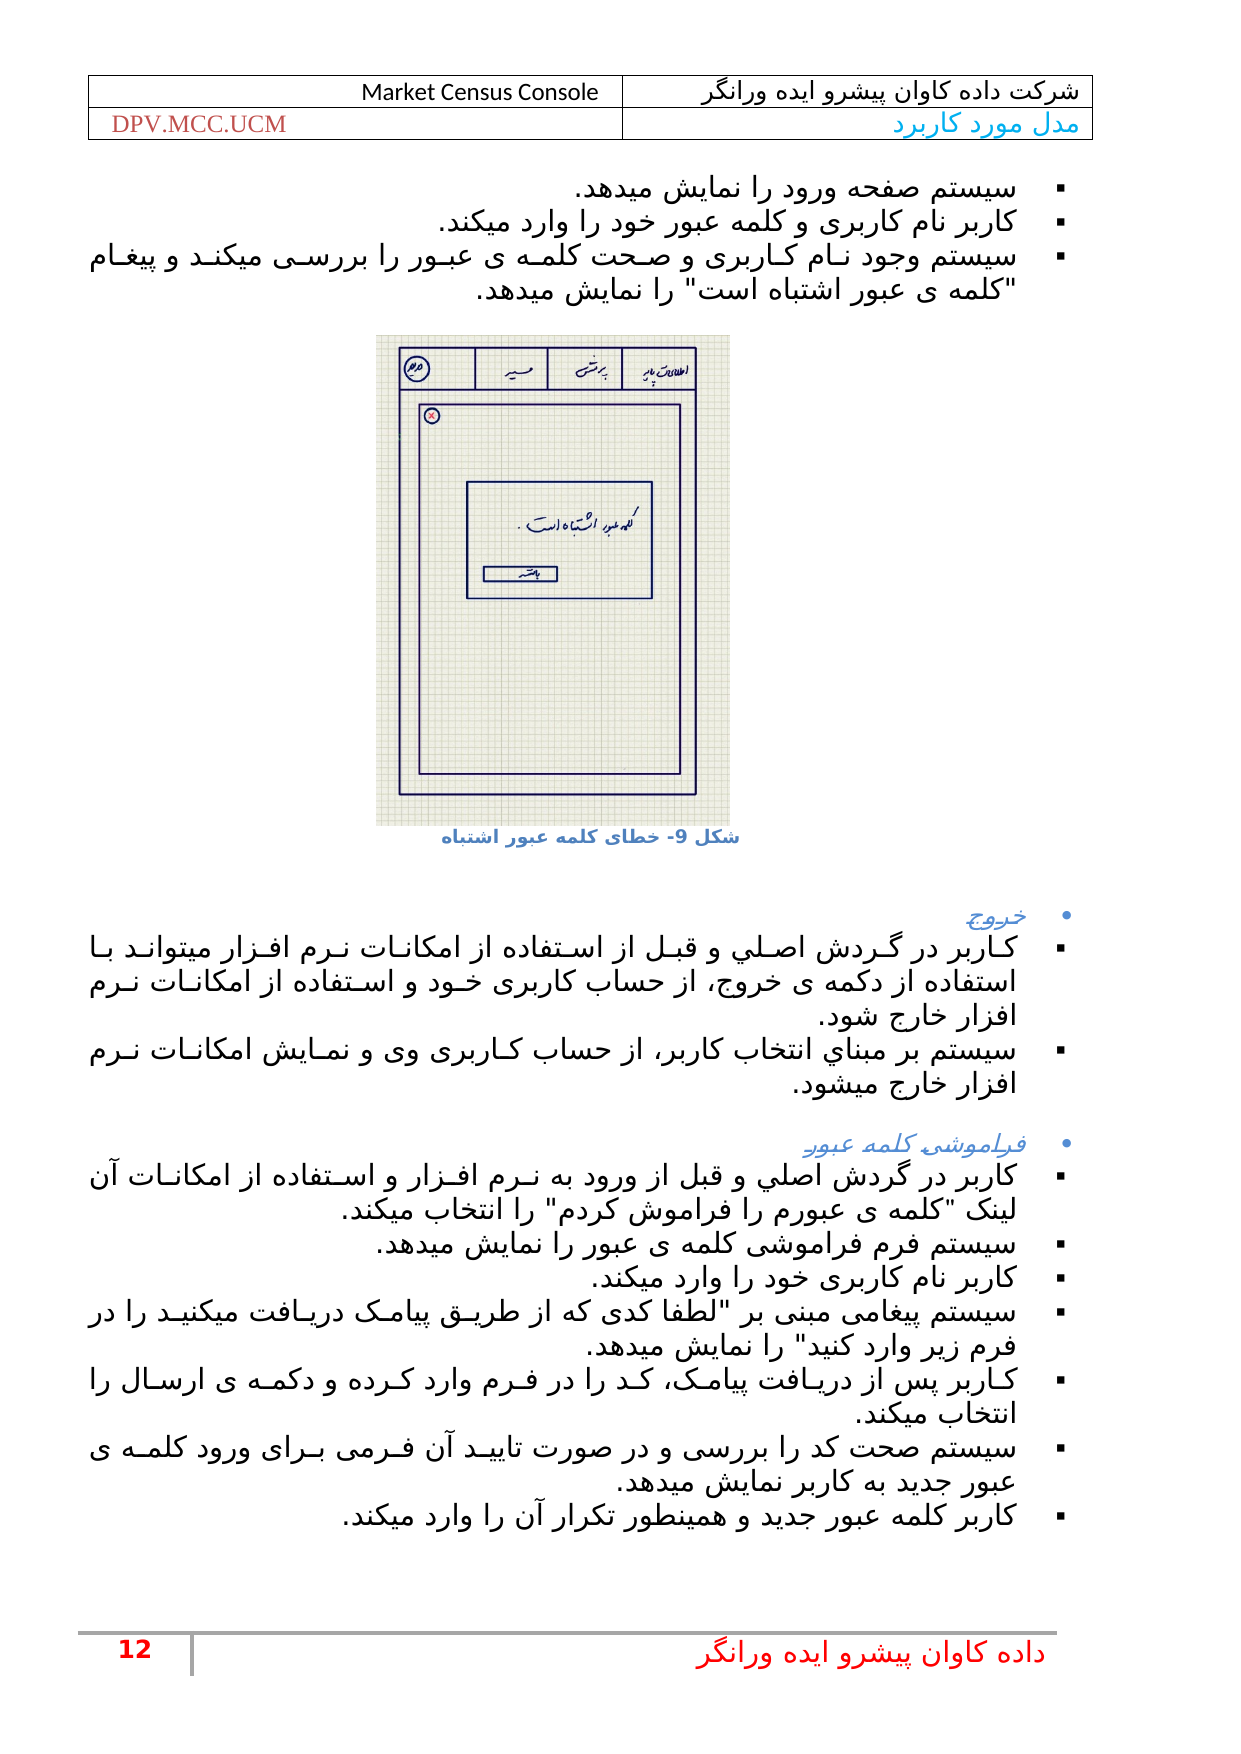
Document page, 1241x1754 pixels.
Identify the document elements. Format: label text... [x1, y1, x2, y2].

list سیستم وجود نام کاربری و صحت کلمه ی عبور را بررسی میکند و پیغام "کلمه ی عبور اشتباه است" را نمایش میدهد. [89, 239, 1055, 307]
list سيستم صفحه ورود را نمایش میدهد. [89, 171, 1055, 205]
subtitle خروج [89, 897, 1063, 931]
list کاربر پس از دریافت پیامک، کد را در فرم وارد کرده و دکمه ی ارسال را انتخاب میکند. [89, 1363, 1055, 1431]
list سيستم بر مبناي انتخاب كاربر، از حساب کاربری وی و نمایش امکانات نرم افزار خارج میشود. [89, 1033, 1055, 1101]
list سیستم صحت کد را بررسی و در صورت تایید آن فرمی برای ورود کلمه ی عبور جدید به کاربر نمایش میدهد. [89, 1431, 1055, 1498]
text شکل 9- خطای کلمه عبور اشتباه [89, 826, 1092, 848]
list سیستم پیغامی مبنی بر "لطفا کدی که از طریق پیامک دریافت میکنید را در فرم زیر وارد کنید" را نمایش میدهد. [89, 1295, 1055, 1363]
list كاربر در گردش اصلي و قبل از استفاده از امکانات نرم افزار میتواند با استفاده از دکمه ی خروج، از حساب کاربری خود و استفاده از امکانات نرم افزار خارج شود. [89, 931, 1055, 1033]
list سيستم فرم فراموشی کلمه ی عبور را نمایش میدهد. [89, 1227, 1055, 1261]
list کاربر کلمه عبور جدید و همینطور تکرار آن را وارد میکند. [89, 1498, 1055, 1532]
list كاربر در گردش اصلي و قبل از ورود به نرم افزار و استفاده از امکانات آن لینک "کلمه ی عبورم را فراموش کردم" را انتخاب میکند. [89, 1158, 1055, 1227]
list کاربر نام کاربری خود را وارد میکند. [89, 1261, 1055, 1295]
list كاربر نام کاربری و کلمه عبور خود را وارد میکند. [89, 205, 1055, 239]
picture [376, 335, 730, 826]
subtitle فراموشی کلمه عبور [89, 1129, 1063, 1158]
